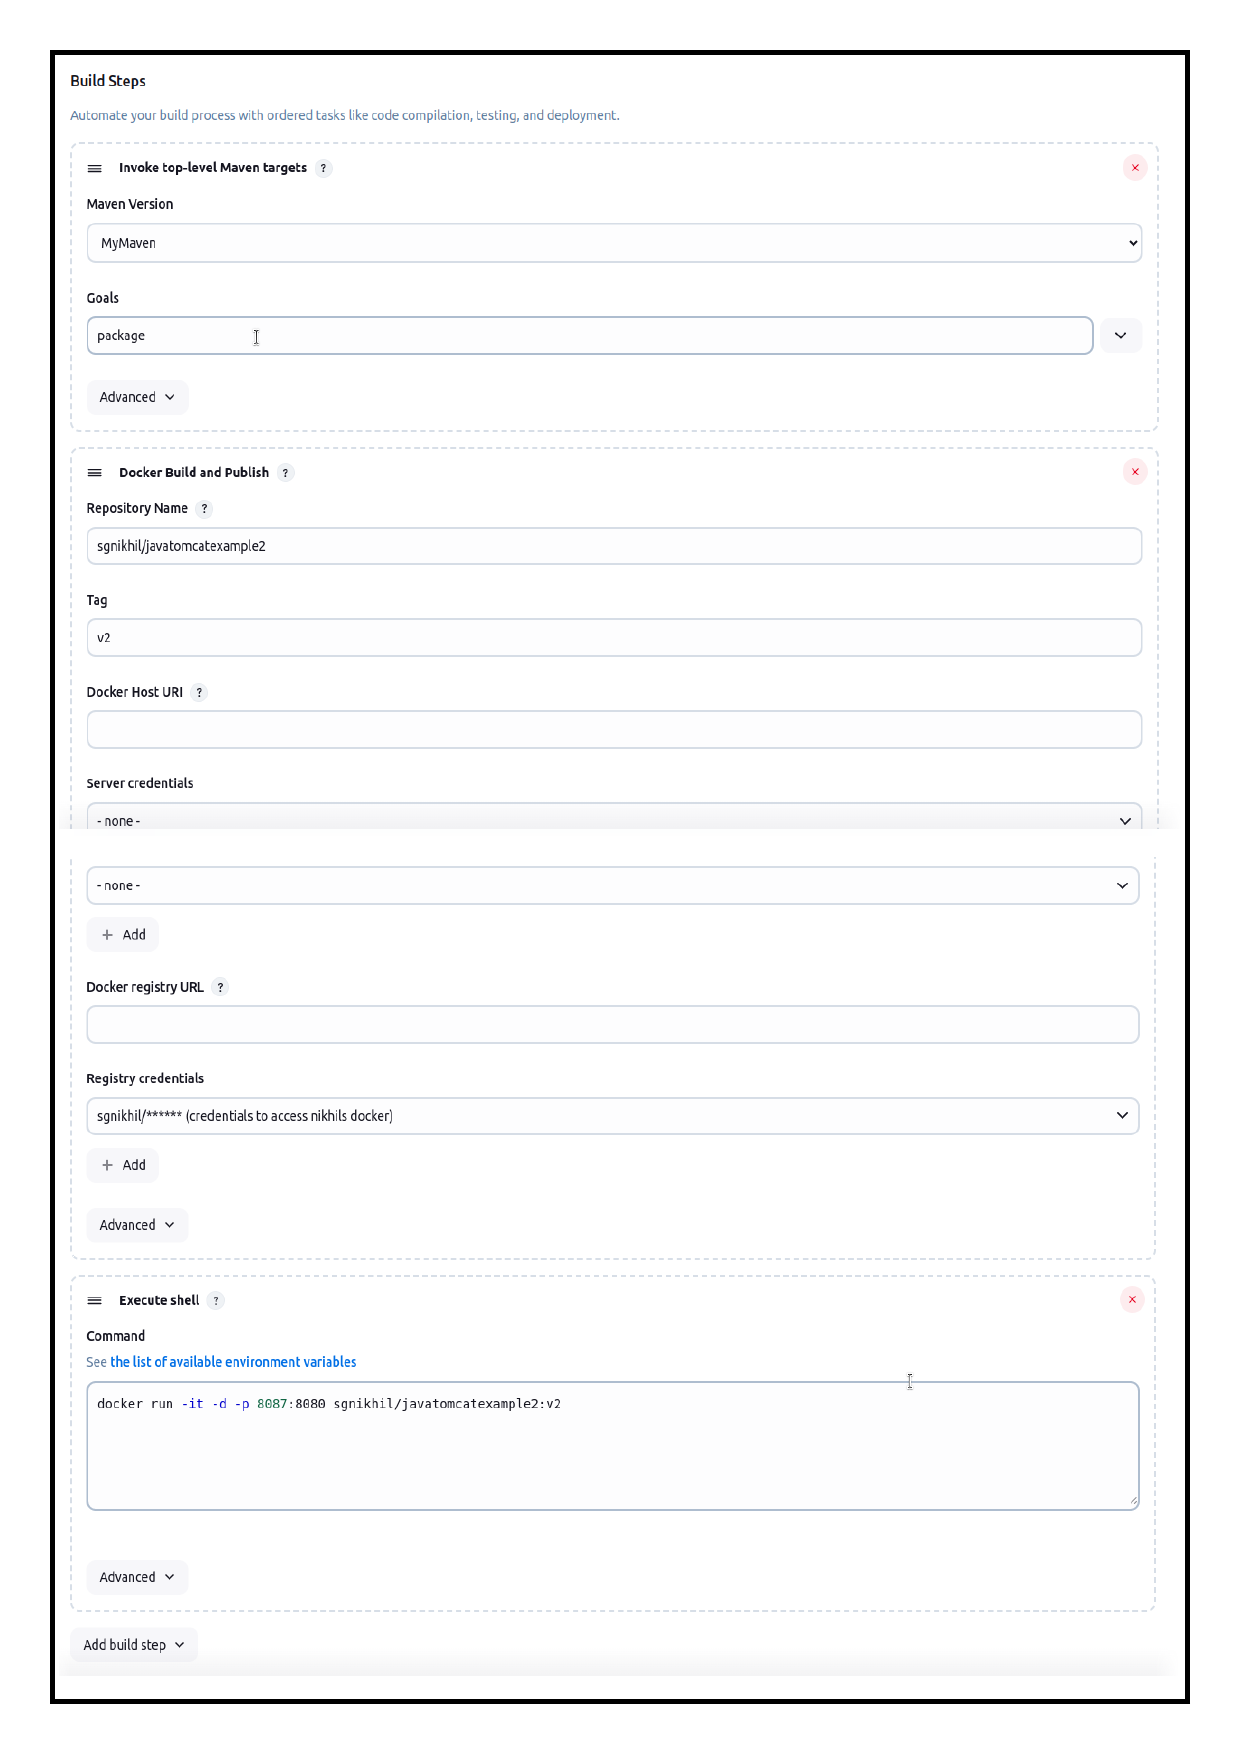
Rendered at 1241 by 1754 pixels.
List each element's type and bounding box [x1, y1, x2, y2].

picture [59, 857, 1178, 1683]
picture [59, 59, 1181, 836]
